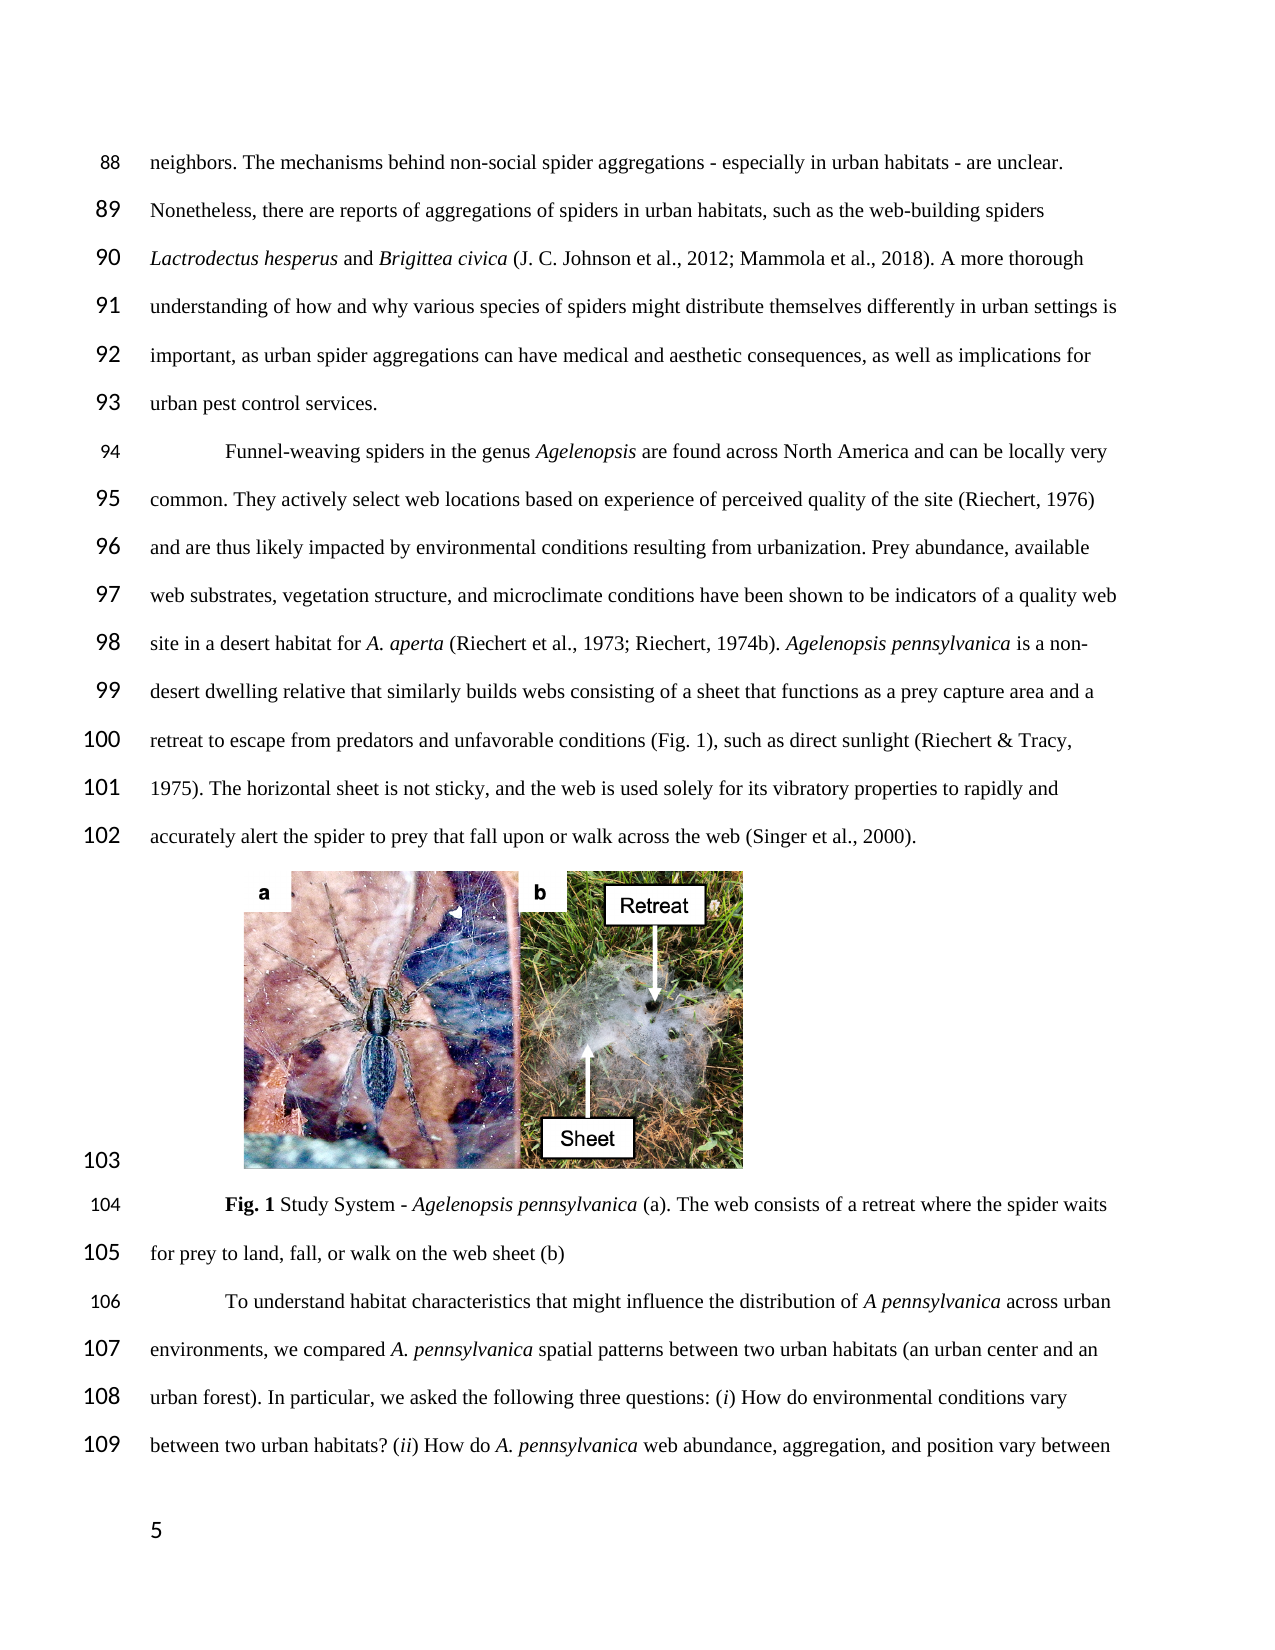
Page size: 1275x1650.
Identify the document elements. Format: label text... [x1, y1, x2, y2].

text Fig. 1 Study System - Agelenopsis pennsylvanica (a). The web consists of a retreat where the spider waits for prey to land, fall, or walk on the web sheet (b) [150, 1192, 1125, 1264]
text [150, 1288, 1125, 1457]
text Funnel-weaving spiders in the genus Agelenopsis are found across North America and can be locally very common. They actively select web locations based on experience of perceived quality of the site (Riechert, 1976) and are thus likely impacted by environmental conditions resulting from urbanization. Prey abundance, available web substrates, vegetation structure, and microclimate conditions have been shown to be indicators of a quality web site in a desert habitat for A. aperta (Riechert et al., 1973; Riechert, 1974b). Agelenopsis pennsylvanica is a non-desert dwelling relative that similarly builds webs consisting of a sheet that functions as a prey capture area and a retreat to escape from predators and unfavorable conditions (Fig. 1), such as direct sunlight (Riechert & Tracy, 1975). The horizontal sheet is not sticky, and the web is used solely for its vibratory properties to rapidly and accurately alert the spider to prey that fall upon or walk across the web (Singer et al., 2000). [150, 439, 1125, 848]
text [150, 150, 1125, 415]
picture [243, 871, 744, 1169]
